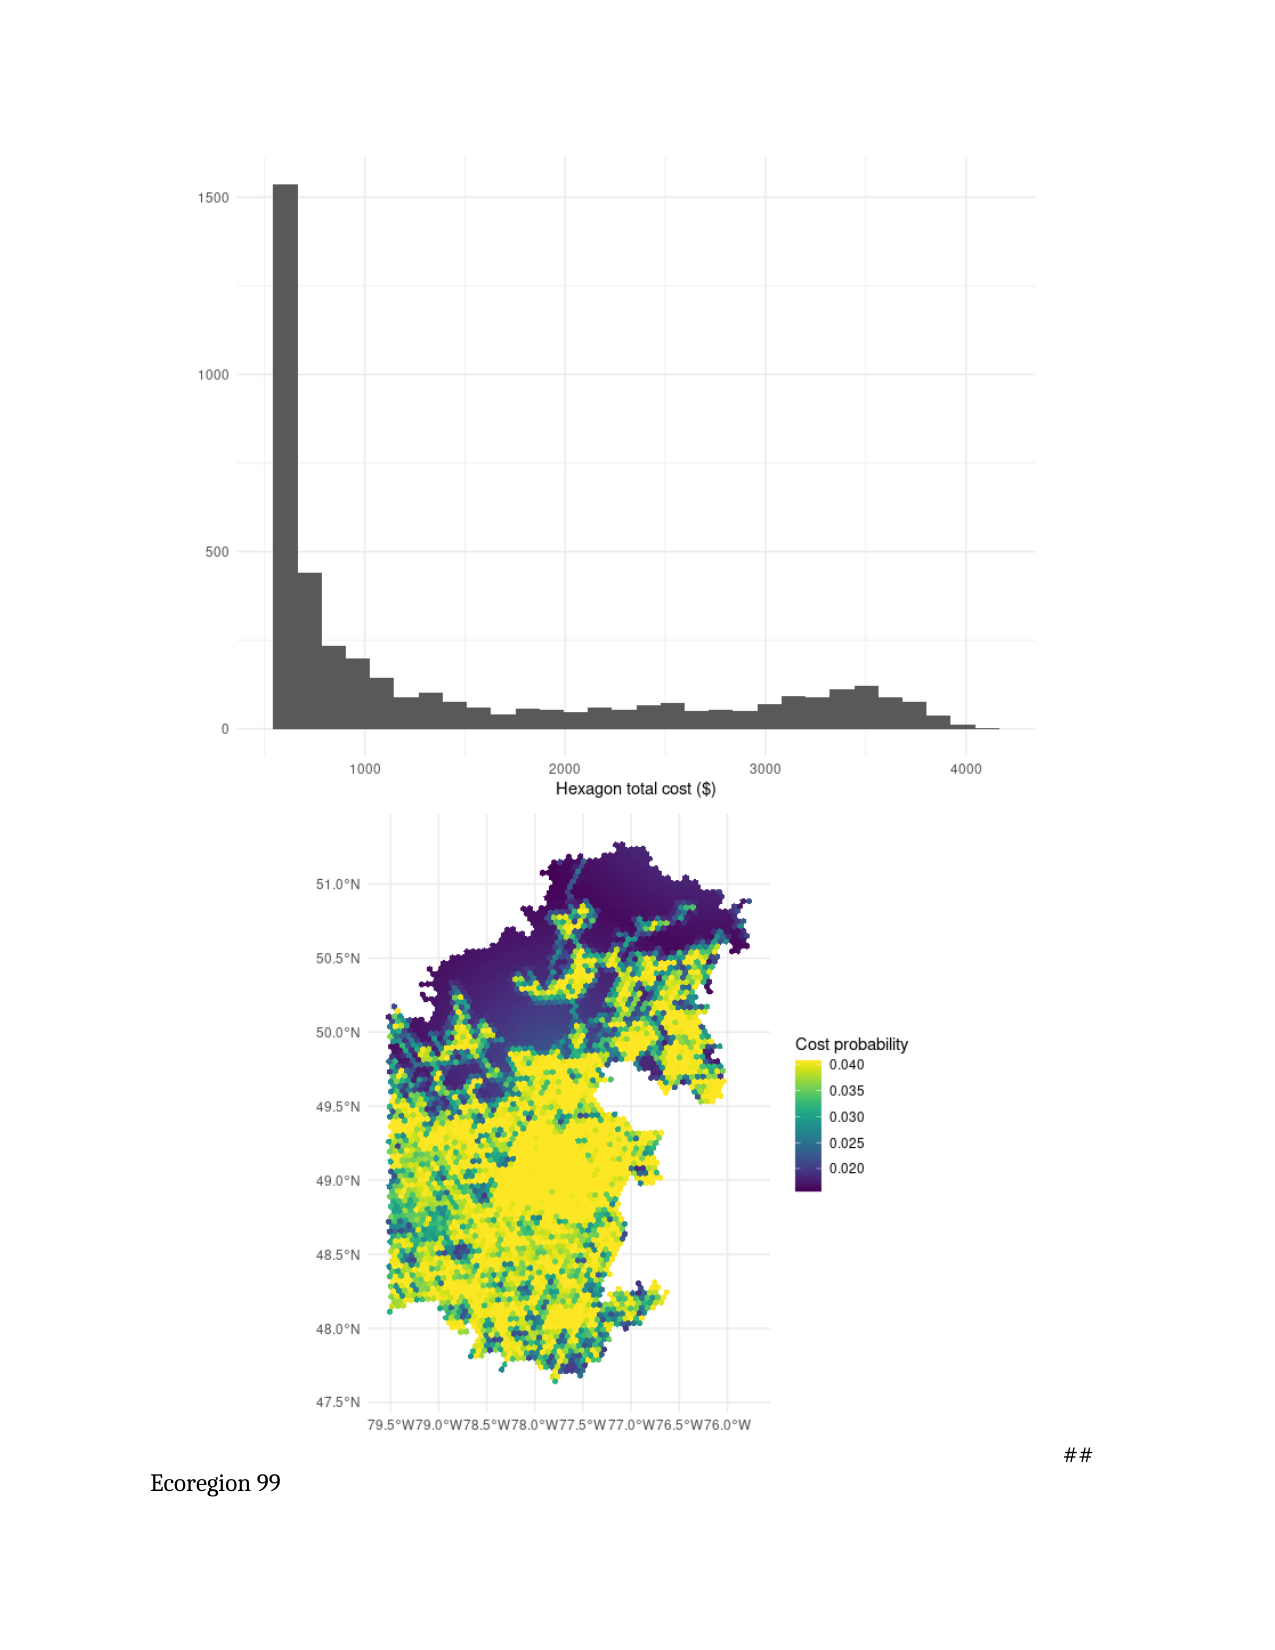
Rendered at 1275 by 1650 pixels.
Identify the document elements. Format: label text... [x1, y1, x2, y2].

picture [168, 150, 1044, 1463]
